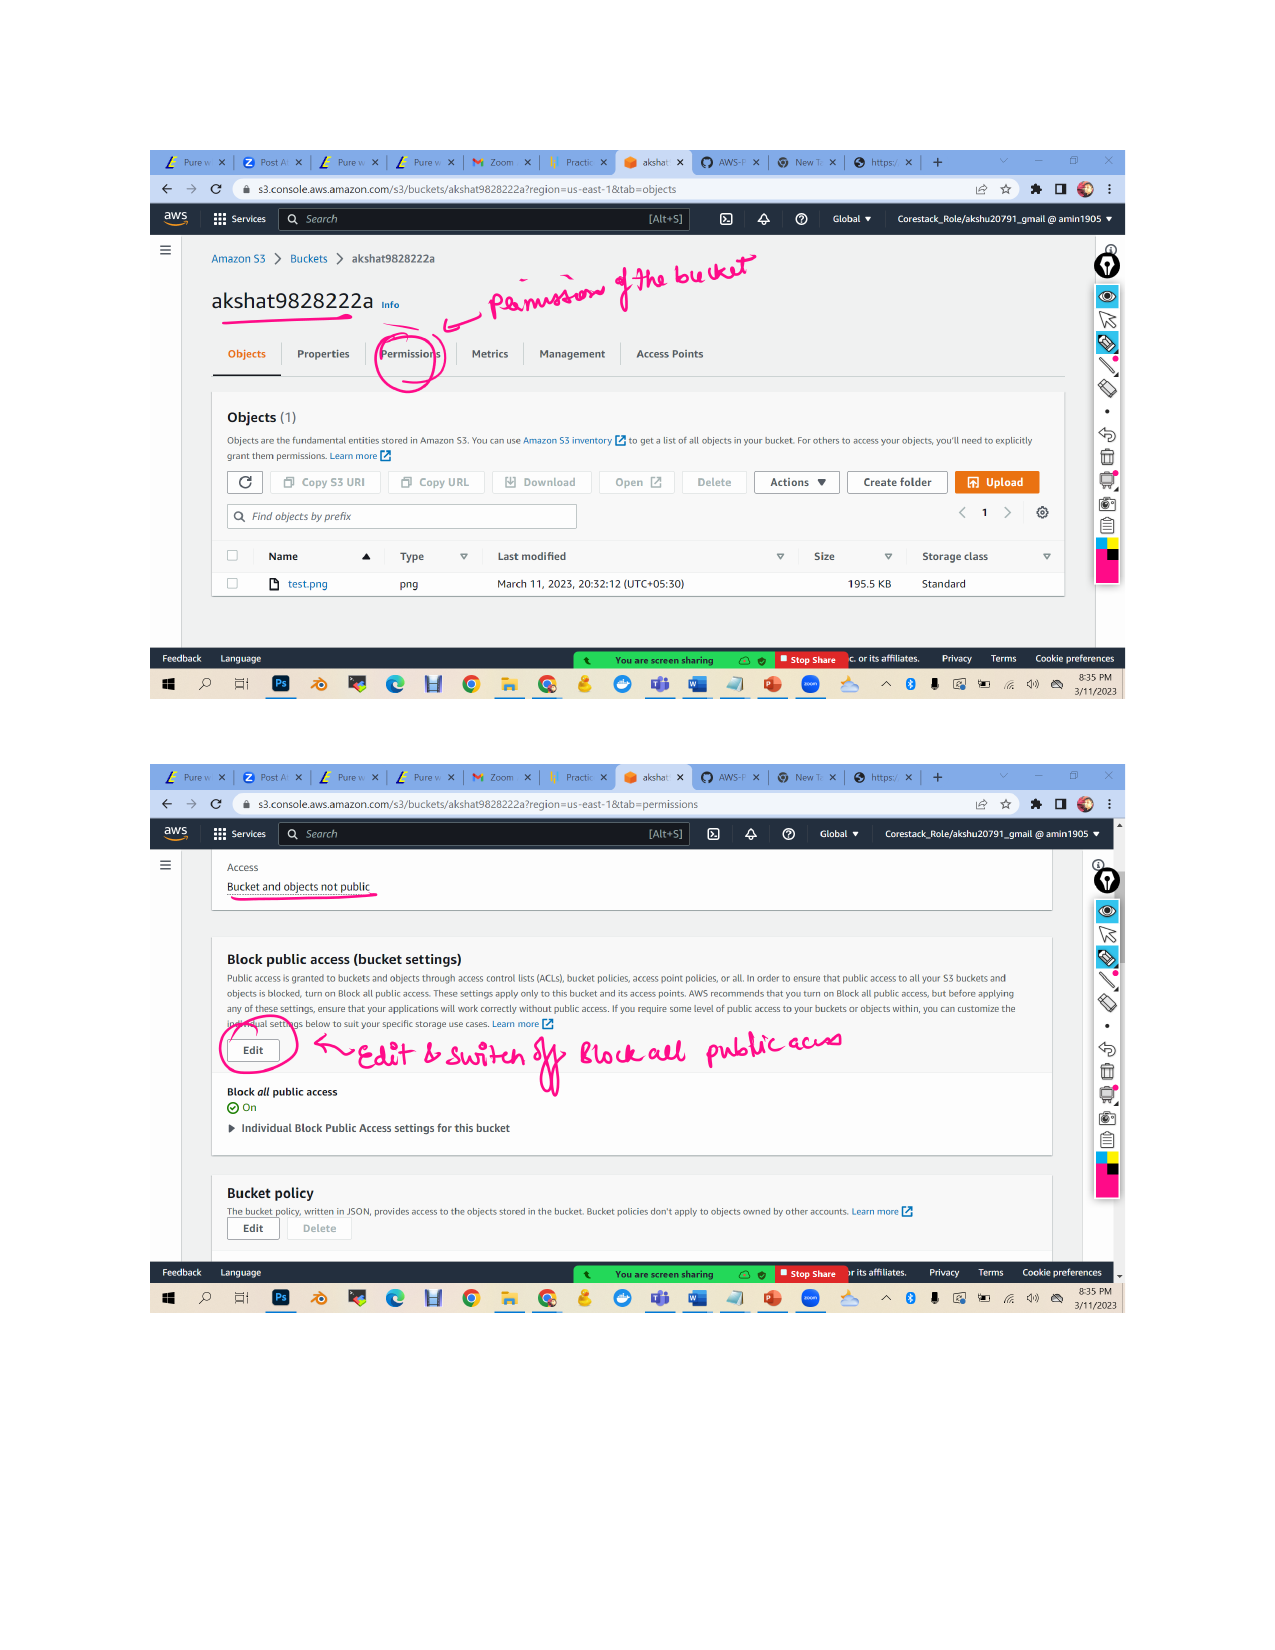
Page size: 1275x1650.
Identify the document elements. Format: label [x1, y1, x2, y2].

picture [150, 150, 1125, 699]
picture [150, 764, 1125, 1313]
